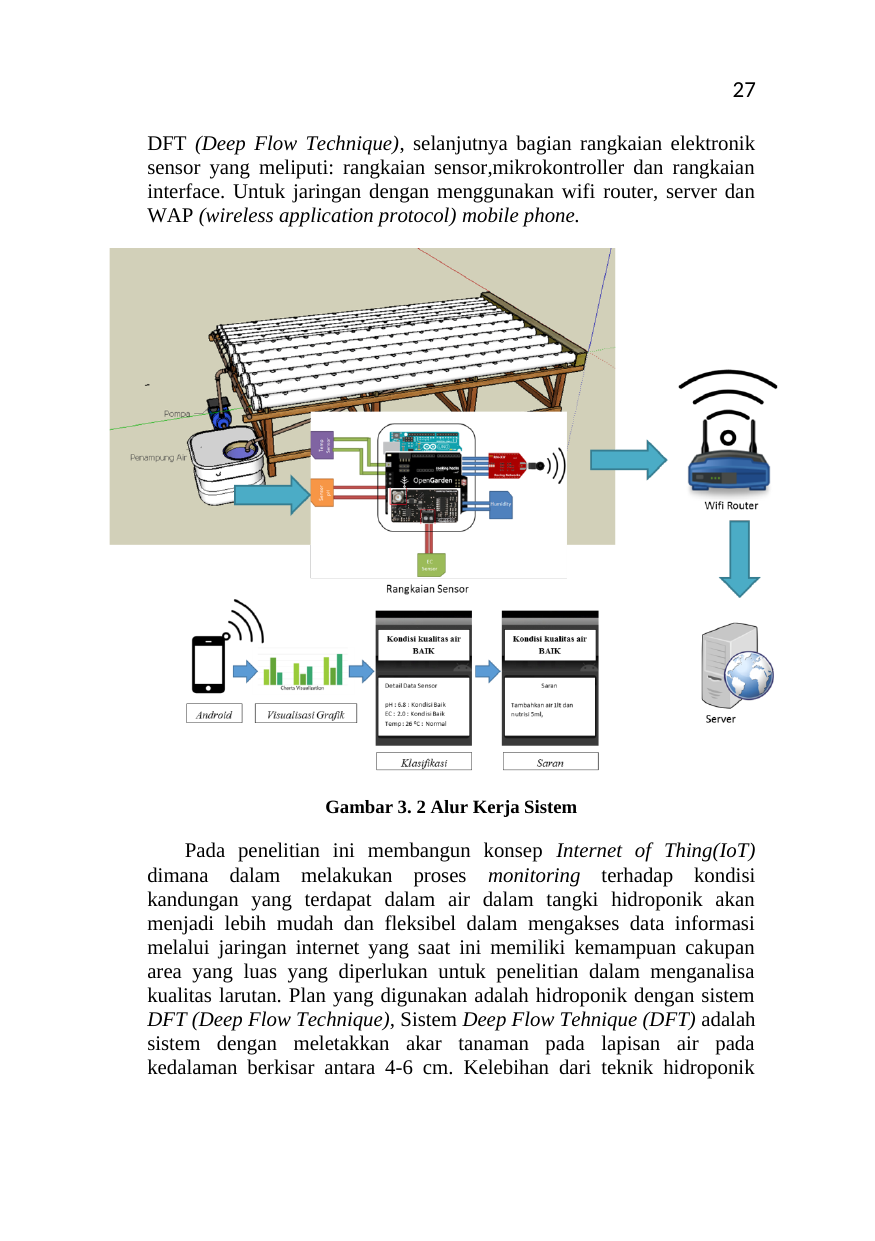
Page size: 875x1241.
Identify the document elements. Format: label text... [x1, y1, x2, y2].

picture [109, 248, 801, 776]
text Gambar 3. 2 Alur Kerja Sistem [147, 796, 756, 818]
